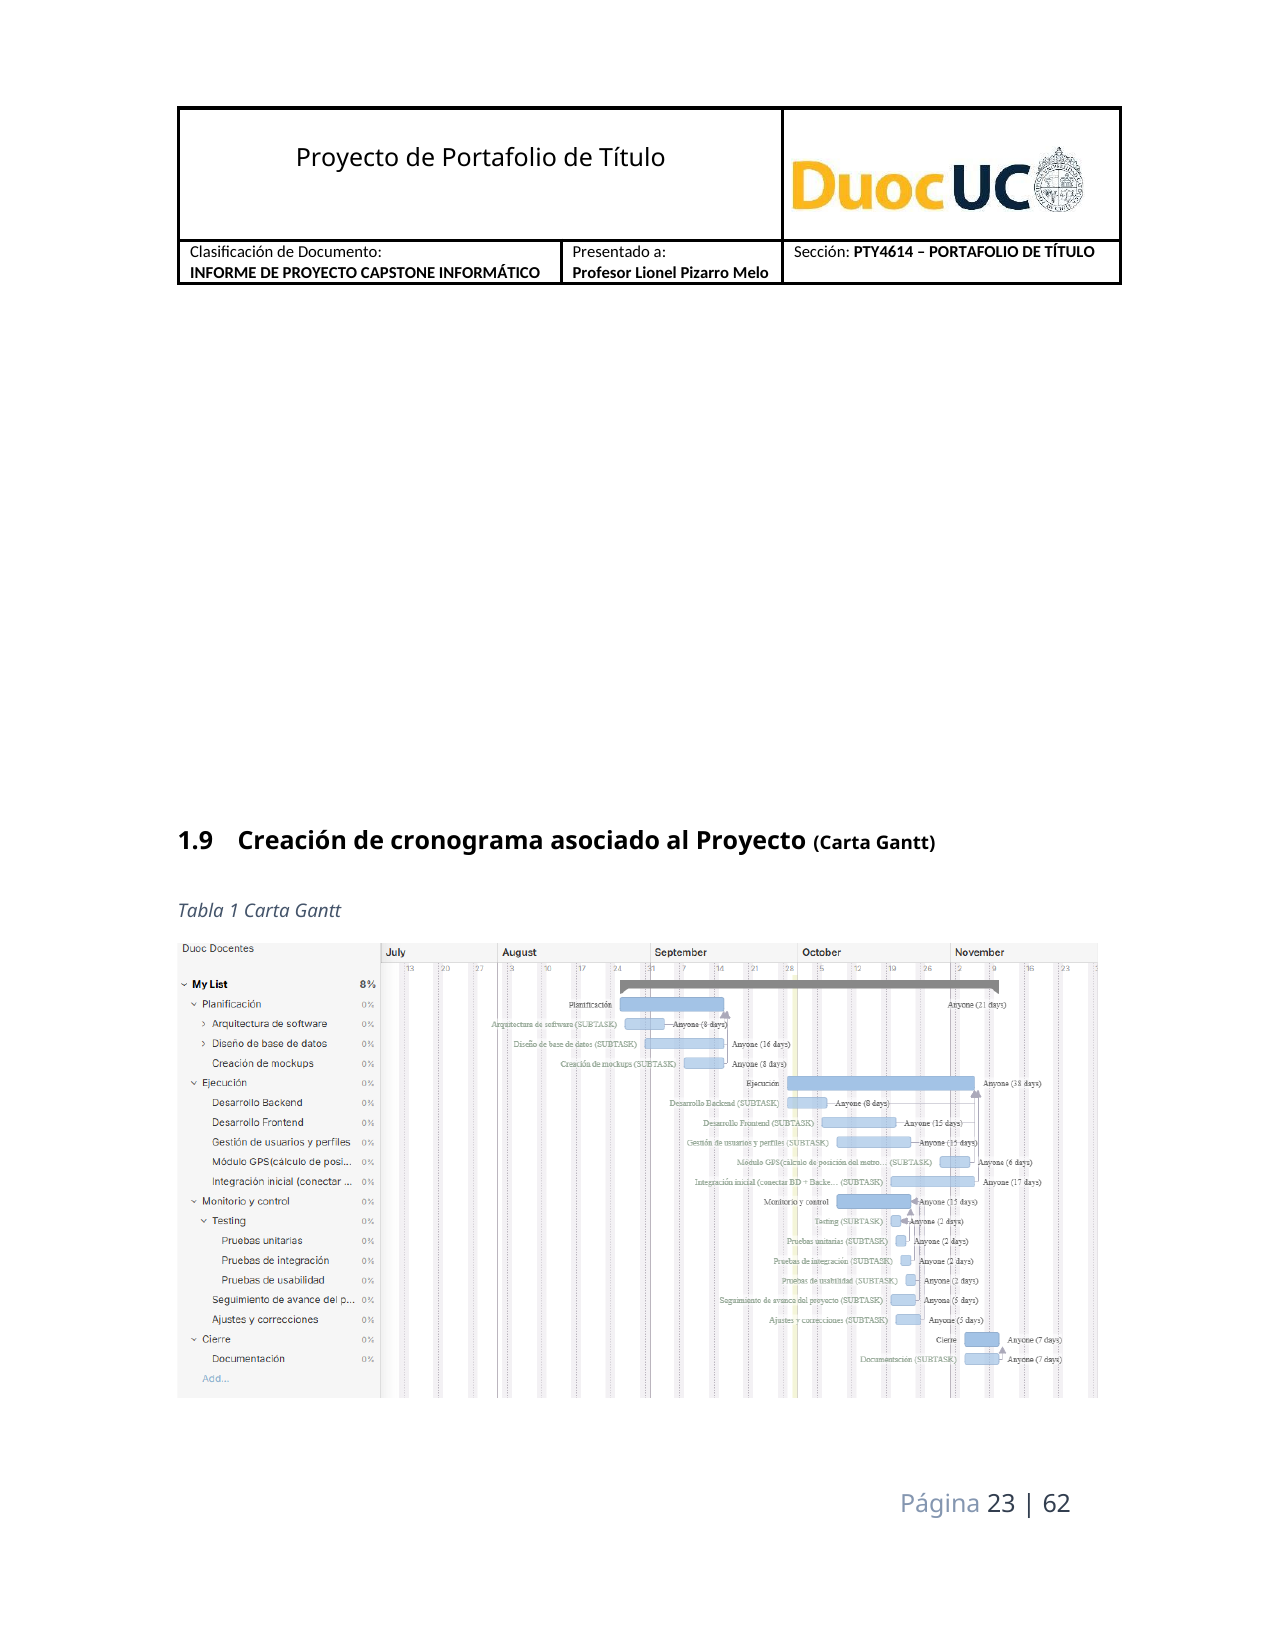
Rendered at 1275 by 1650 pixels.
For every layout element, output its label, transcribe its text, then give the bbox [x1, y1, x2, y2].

picture [177, 943, 1098, 1398]
subtitle Creación de cronograma asociado al Proyecto (Carta Gantt) [177, 822, 1098, 856]
text Tabla 1 Carta Gantt [177, 897, 1098, 923]
picture [791, 146, 1085, 212]
